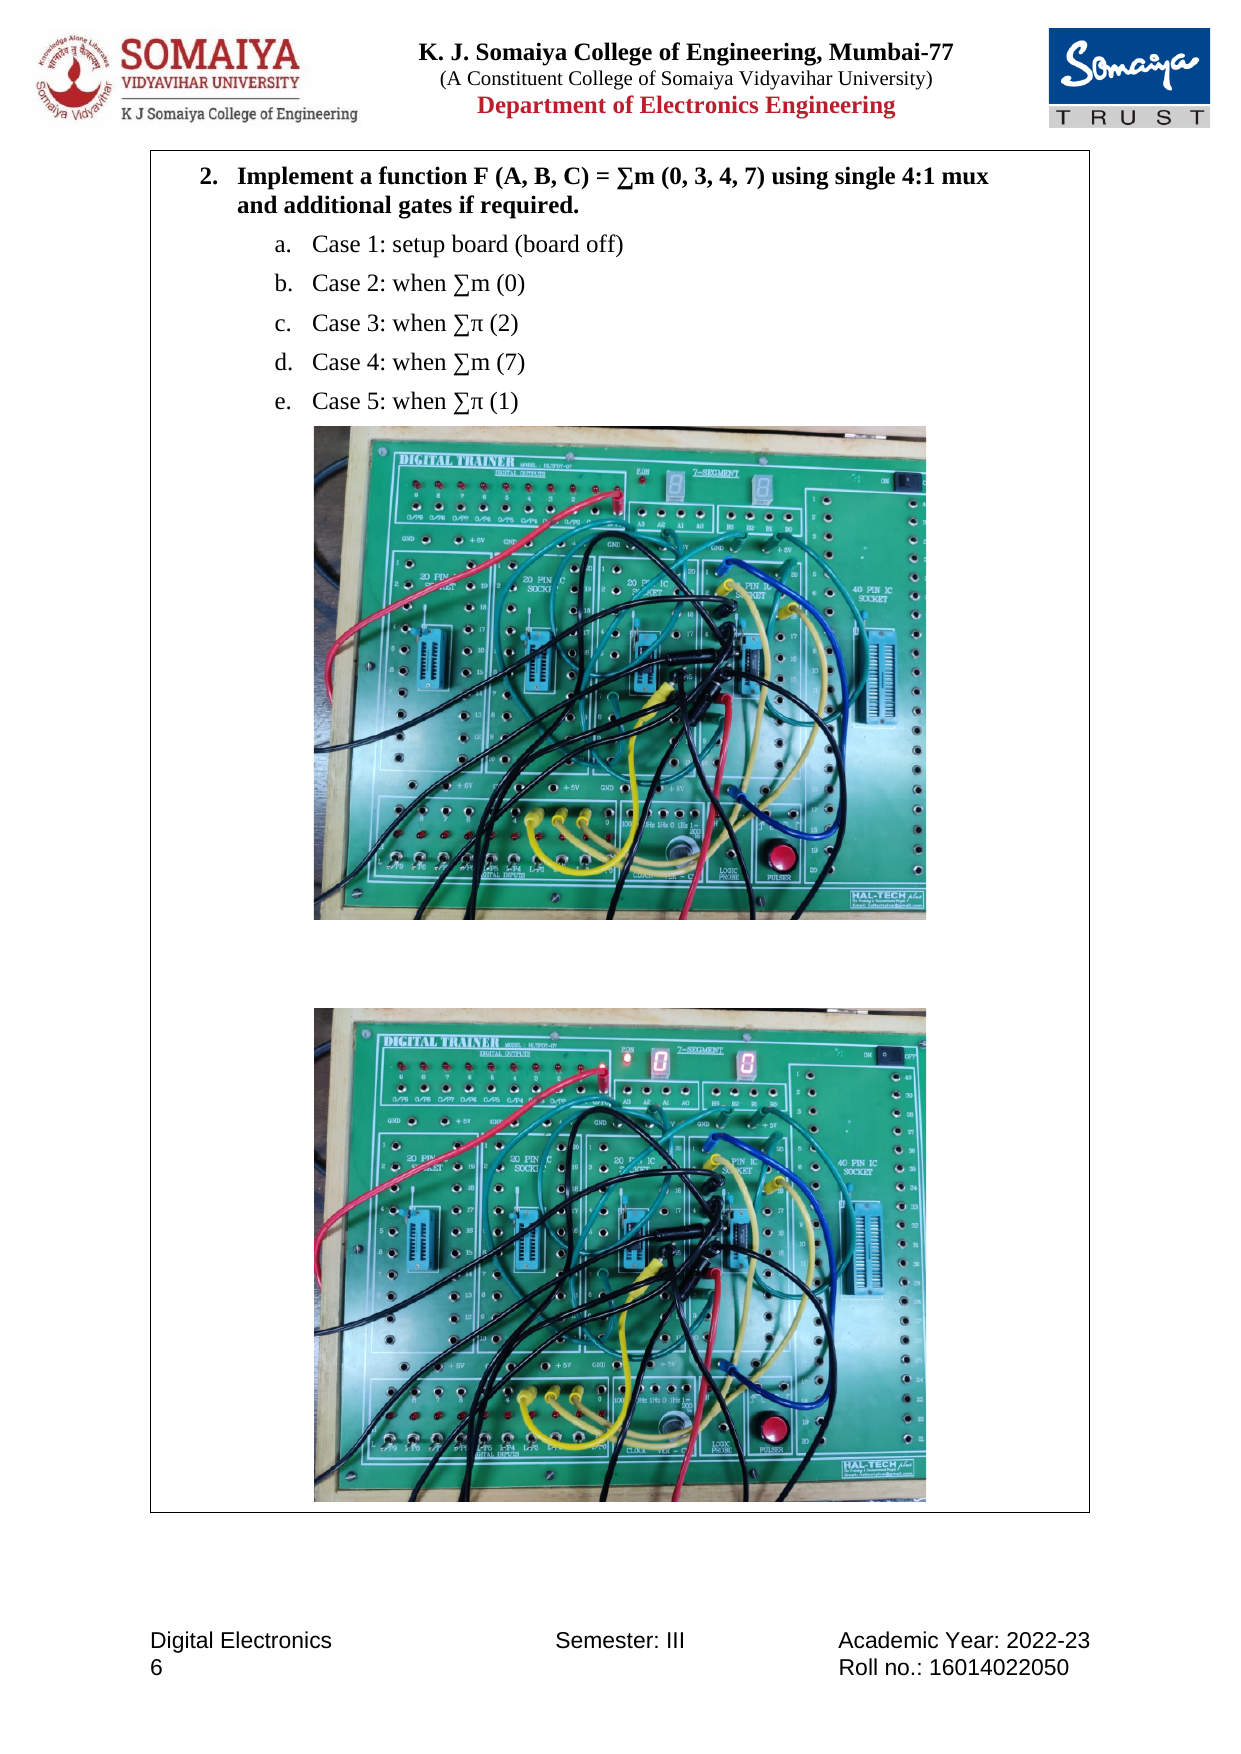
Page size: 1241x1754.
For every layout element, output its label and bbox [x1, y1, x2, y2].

table_cell [151, 151, 1089, 1512]
picture [313, 1007, 927, 1502]
picture [31, 28, 361, 130]
picture [1048, 28, 1211, 128]
picture [313, 425, 927, 920]
